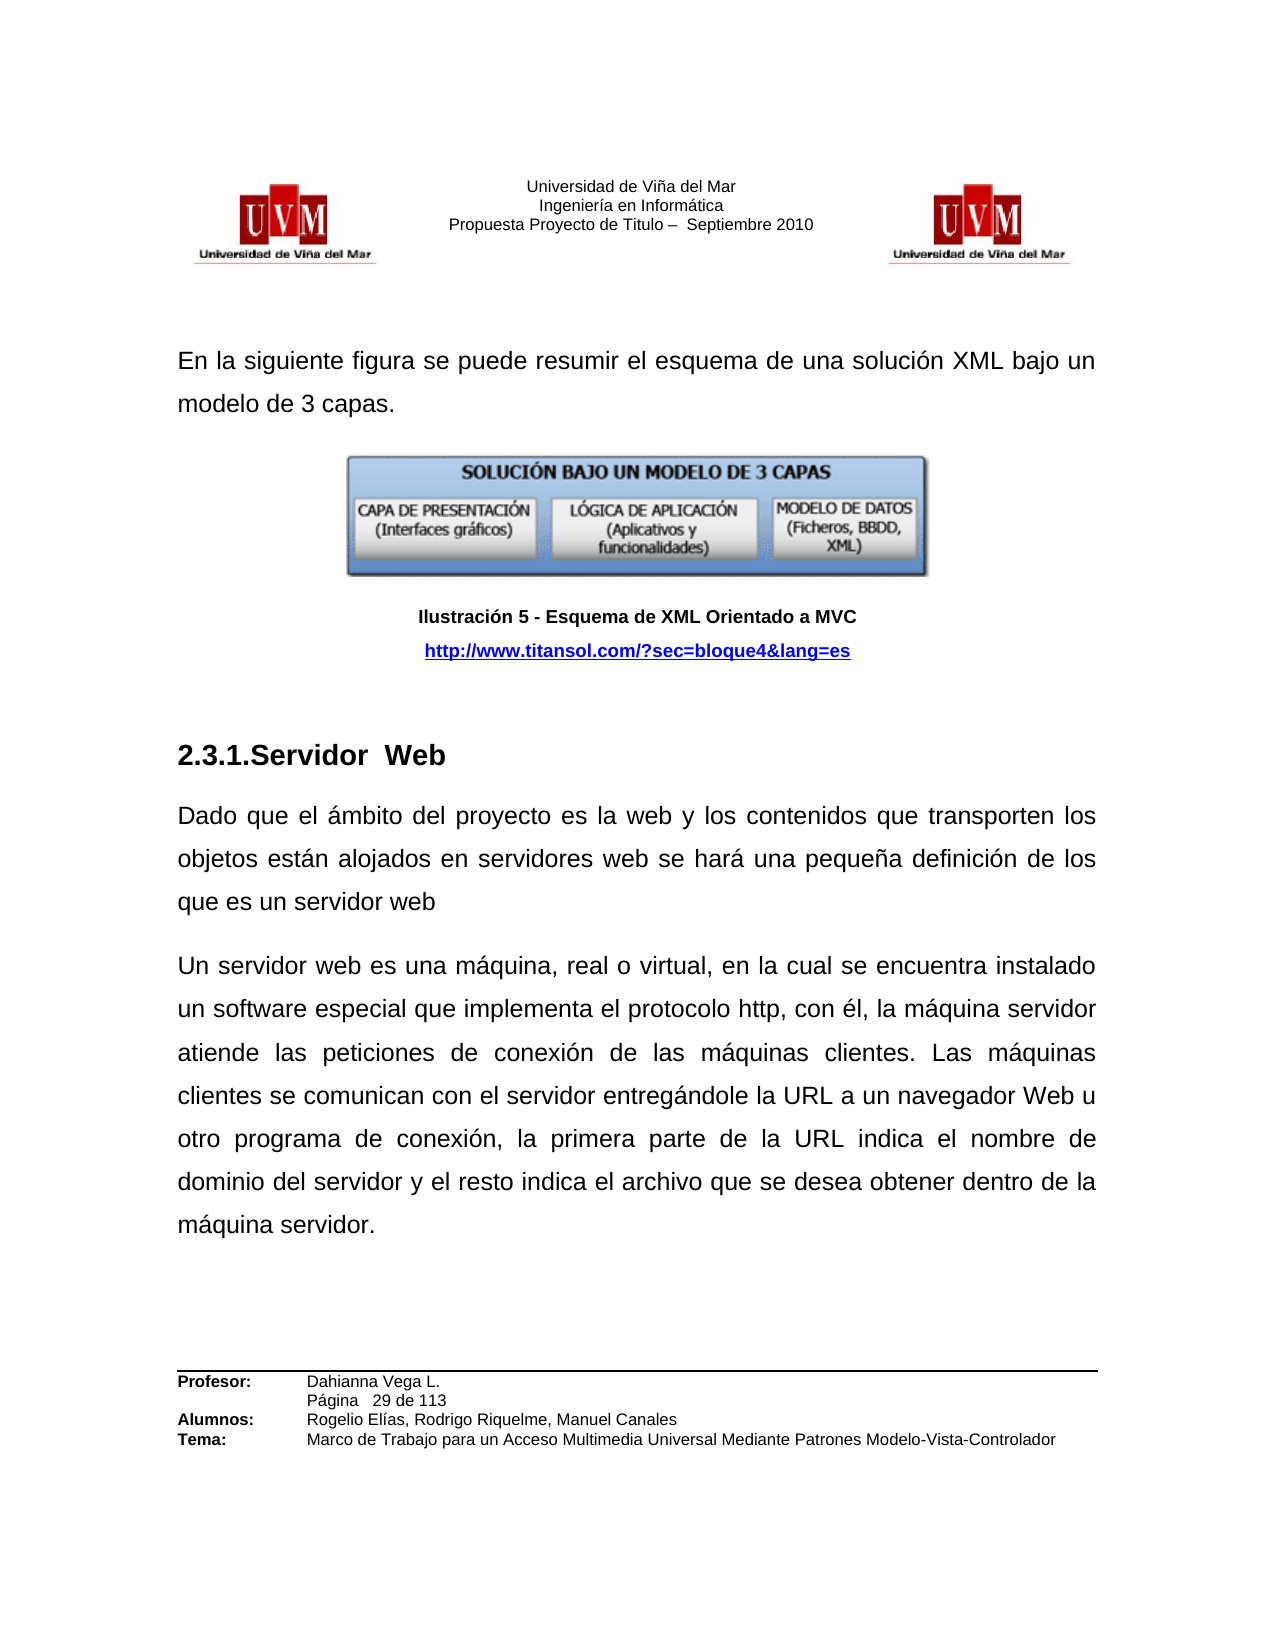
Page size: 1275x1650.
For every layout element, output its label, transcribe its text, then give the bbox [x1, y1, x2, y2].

subtitle 2.3.1.Servidor Web [177, 738, 1098, 772]
picture [177, 176, 390, 267]
picture [345, 453, 930, 577]
text Dado que el ámbito del proyecto es la web y los contenidos que transporten los objetos están alojados en servidores web se hará una pequeña definición de los que es un servidor web [177, 801, 1098, 916]
text Un servidor web es una máquina, real o virtual, en la cual se encuentra instalado un software especial que implementa el protocolo http, con él, la máquina servidor atiende las peticiones de conexión de las máquinas clientes. Las máquinas clientes se comunican con el servidor entregándole la URL a un navegador Web u otro programa de conexión, la primera parte de la URL indica el nombre de dominio del servidor y el resto indica el archivo que se desea obtener dentro de la máquina servidor. [177, 951, 1098, 1239]
picture [871, 176, 1084, 267]
text Ilustración 5 - Esquema de XML Orientado a MVC [177, 606, 1098, 628]
text En la siguiente figura se puede resumir el esquema de una solución XML bajo un modelo de 3 capas. [177, 346, 1098, 418]
text http://www.titansol.com/?sec=bloque4&lang=es [177, 640, 1098, 662]
